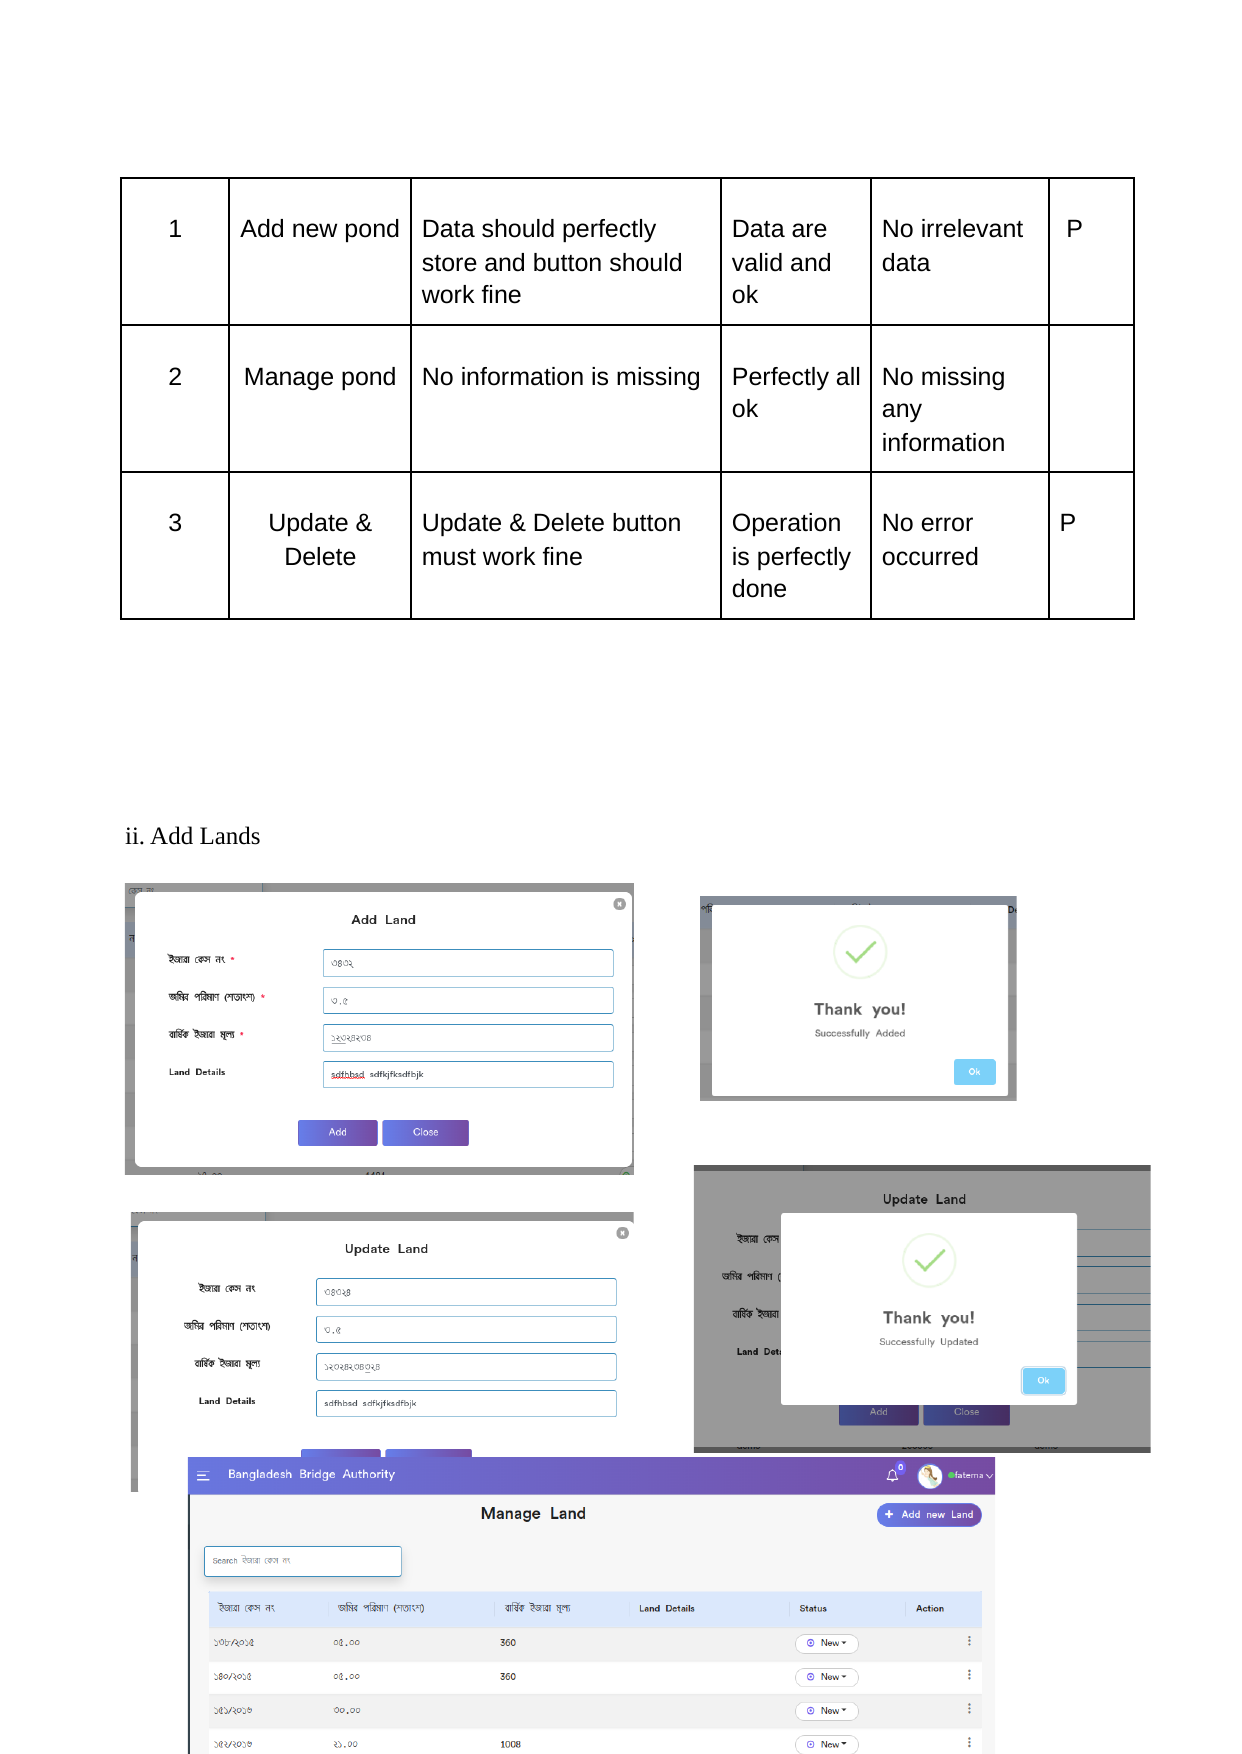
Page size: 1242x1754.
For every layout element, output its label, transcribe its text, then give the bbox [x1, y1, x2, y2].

table_cell P [1050, 473, 1133, 618]
text ii. Add Lands [125, 821, 1119, 850]
table_cell Update & Delete [230, 473, 410, 618]
table_cell [1050, 326, 1133, 471]
table_cell Operation is perfectly done [722, 473, 870, 618]
table_cell P [1050, 179, 1133, 324]
table_cell Manage pond [230, 326, 410, 471]
table_cell Data should perfectly store and button should work fine [412, 179, 720, 324]
table_cell 1 [122, 179, 228, 324]
picture [700, 896, 1017, 1101]
table_cell No information is missing [412, 326, 720, 471]
table_cell No error occurred [872, 473, 1048, 618]
table_cell No missing any information [872, 326, 1048, 471]
table_cell 3 [122, 473, 228, 618]
table_cell Update & Delete button must work fine [412, 473, 720, 618]
picture [130, 1212, 995, 1754]
table_cell Data are valid and ok [722, 179, 870, 324]
table_cell Add new pond [230, 179, 410, 324]
picture [693, 1165, 1151, 1453]
table_cell No irrelevant data [872, 179, 1048, 324]
table_cell Perfectly all ok [722, 326, 870, 471]
picture [124, 883, 634, 1175]
table_cell 2 [122, 326, 228, 471]
